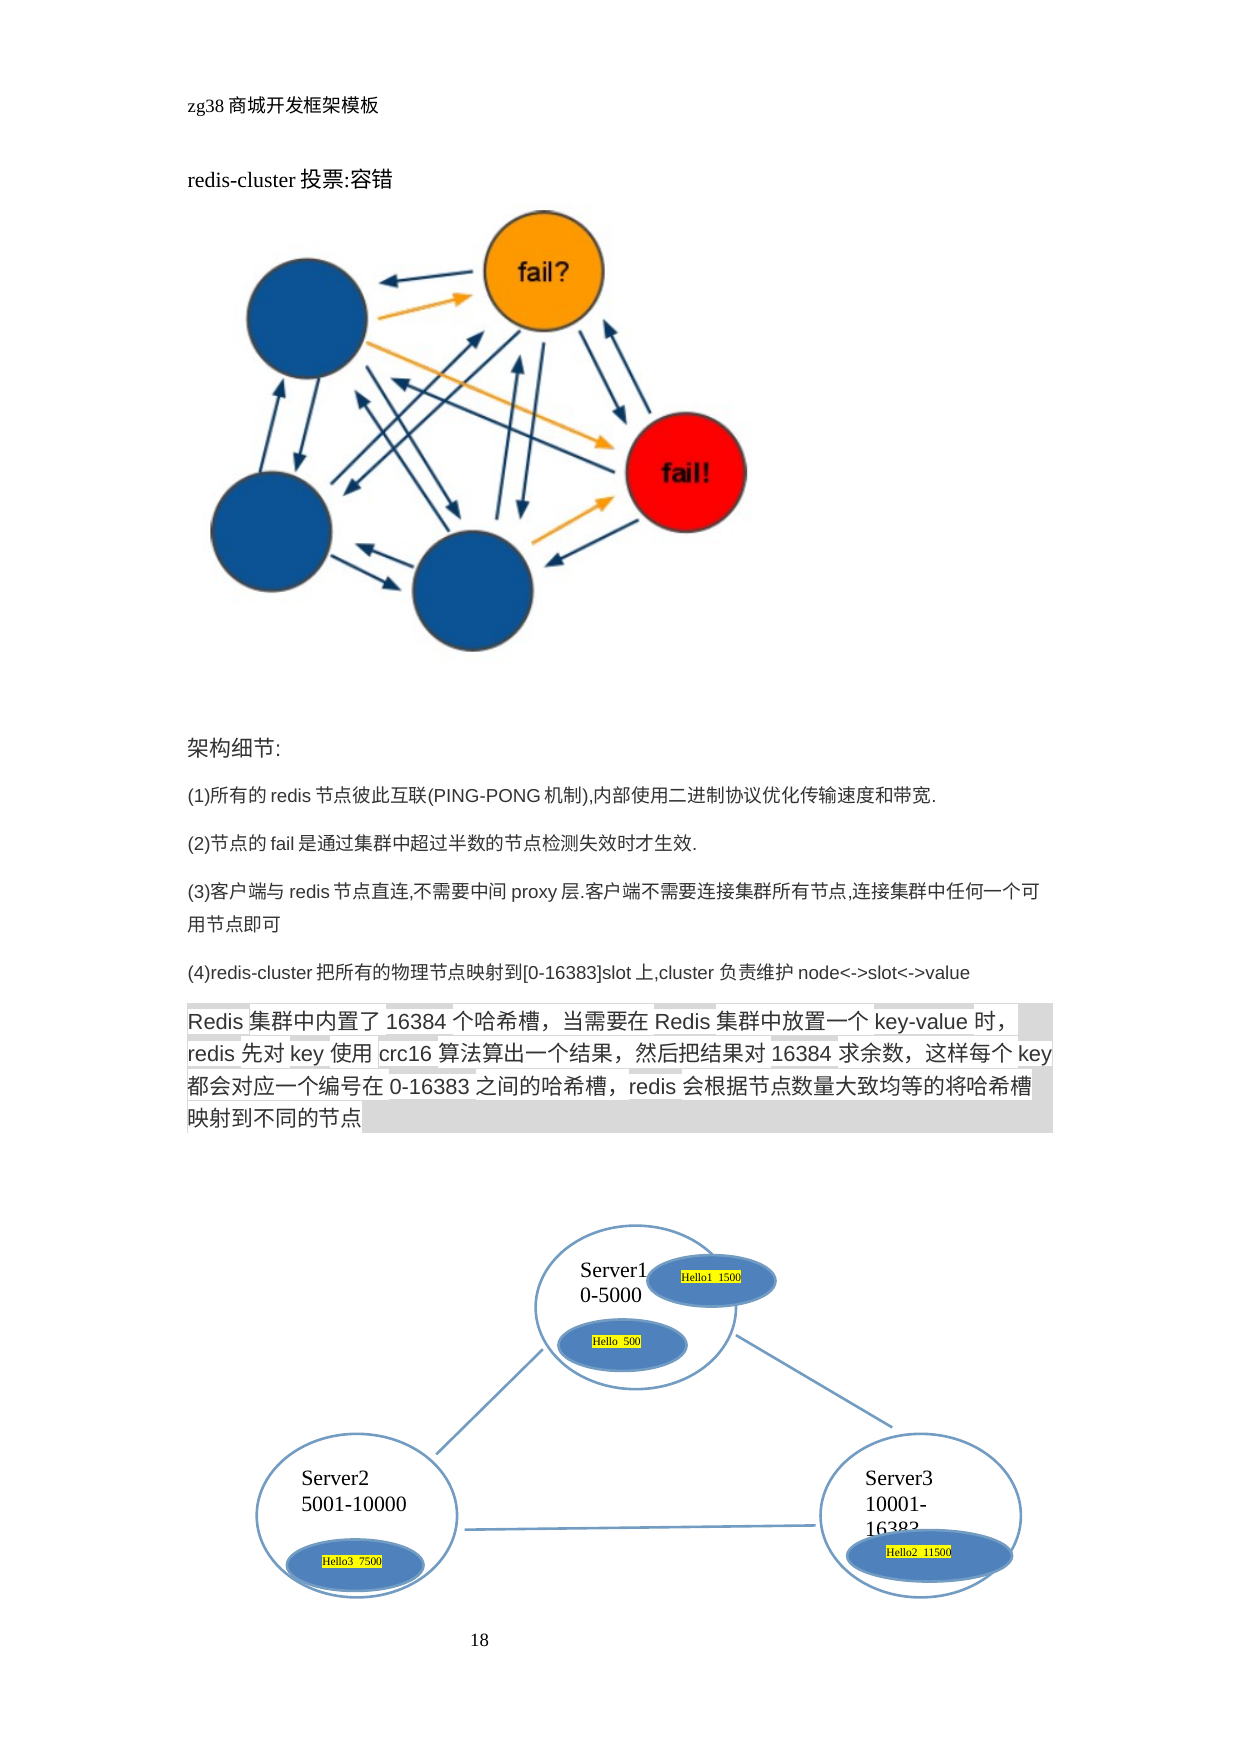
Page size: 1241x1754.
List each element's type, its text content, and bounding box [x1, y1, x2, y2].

text (4)redis-cluster把所有的物理节点映射到[0-16383]slot上,cluster 负责维护node<->slot<->value [187, 955, 1053, 988]
picture [193, 204, 761, 668]
text redis-cluster投票:容错 [187, 162, 1053, 194]
text (3)客户端与redis节点直连,不需要中间proxy层.客户端不需要连接集群所有节点,连接集群中任何一个可用节点即可 [187, 874, 1053, 939]
text (1)所有的redis节点彼此互联(PING-PONG机制),内部使用二进制协议优化传输速度和带宽. [187, 778, 1053, 811]
text 架构细节: [187, 730, 1053, 763]
text Redis 集群中内置了 16384 个哈希槽，当需要在 Redis 集群中放置一个 key-value 时，redis 先对 key 使用 crc16 算法算出一个结果，然后把结果对 16384 求余数，这样每个 key 都会对应一个编号在 0-16383 之间的哈希槽，redis 会根据节点数量大致均等的将哈希槽映射到不同的节点 [187, 1003, 1053, 1133]
text (2)节点的fail是通过集群中超过半数的节点检测失效时才生效. [187, 826, 1053, 859]
